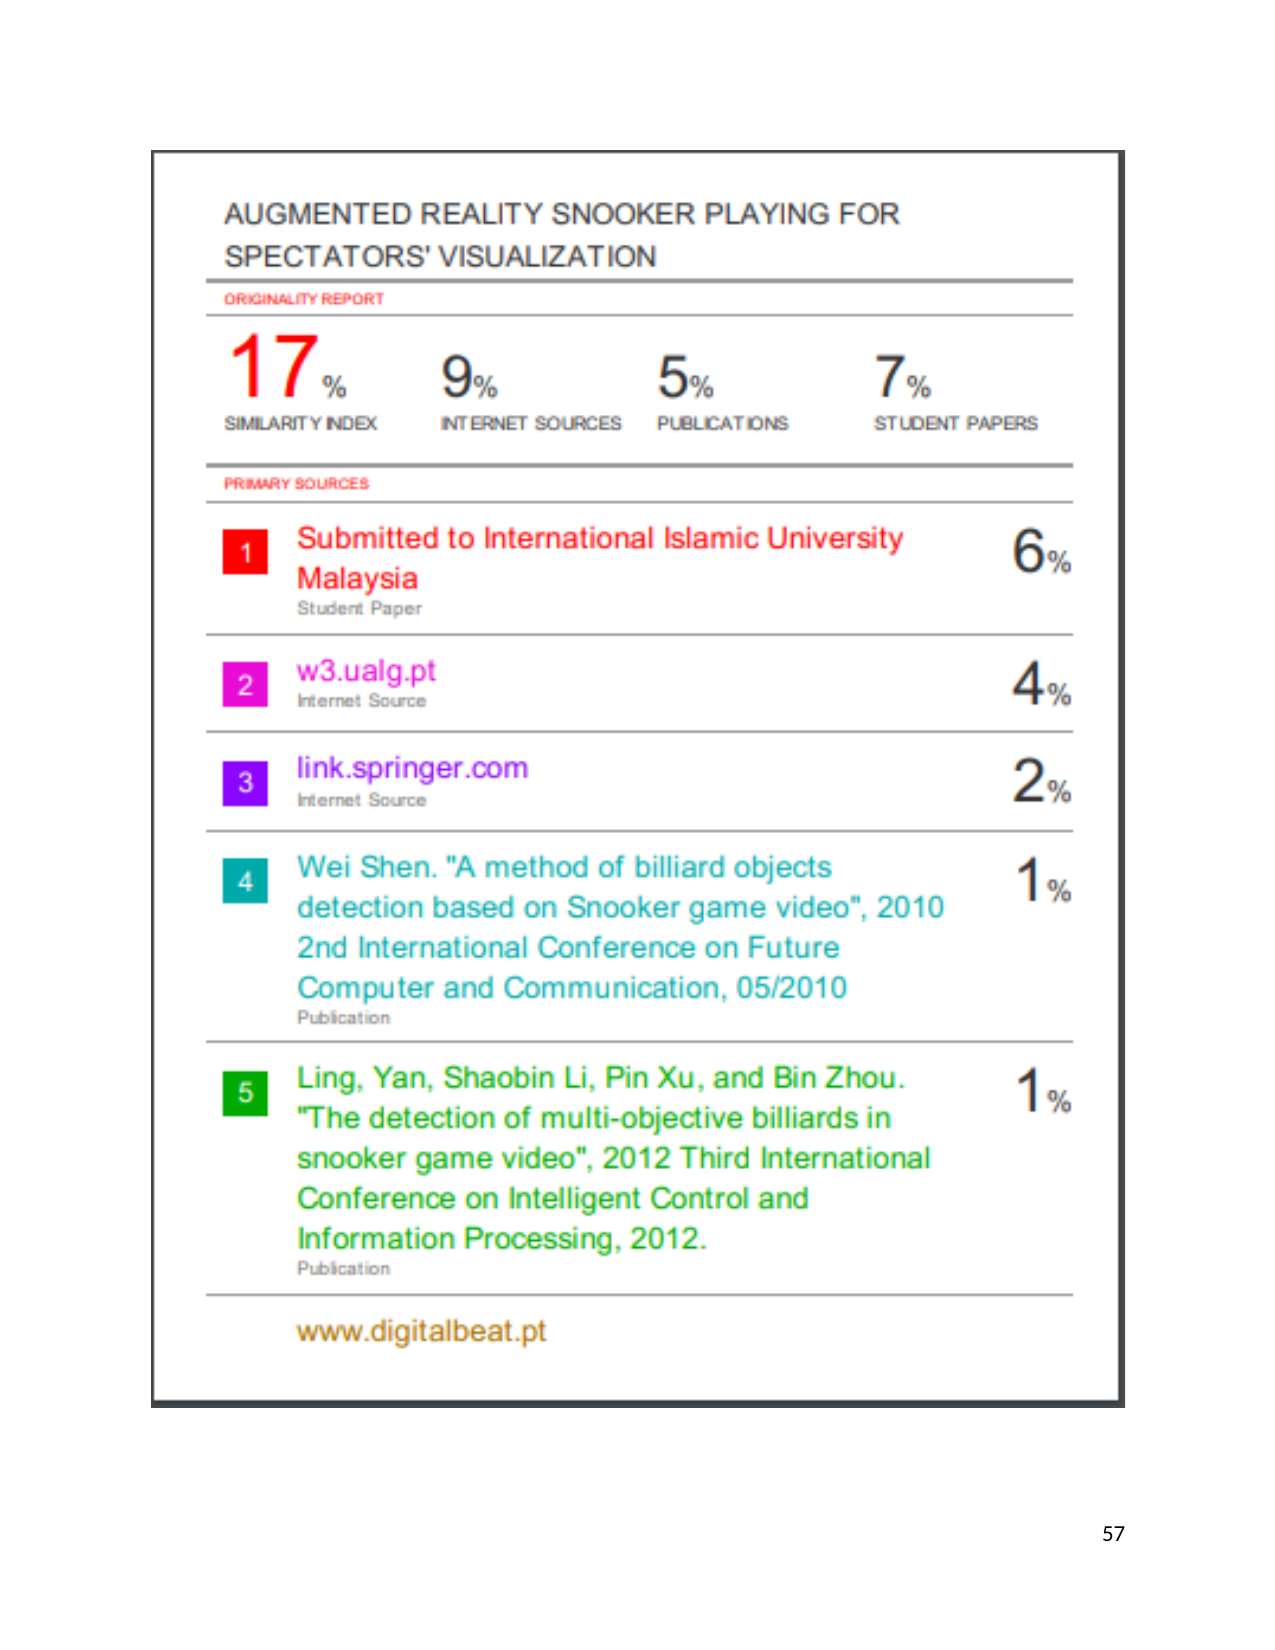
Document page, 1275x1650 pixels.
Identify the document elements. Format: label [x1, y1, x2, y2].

picture [151, 150, 1125, 1408]
